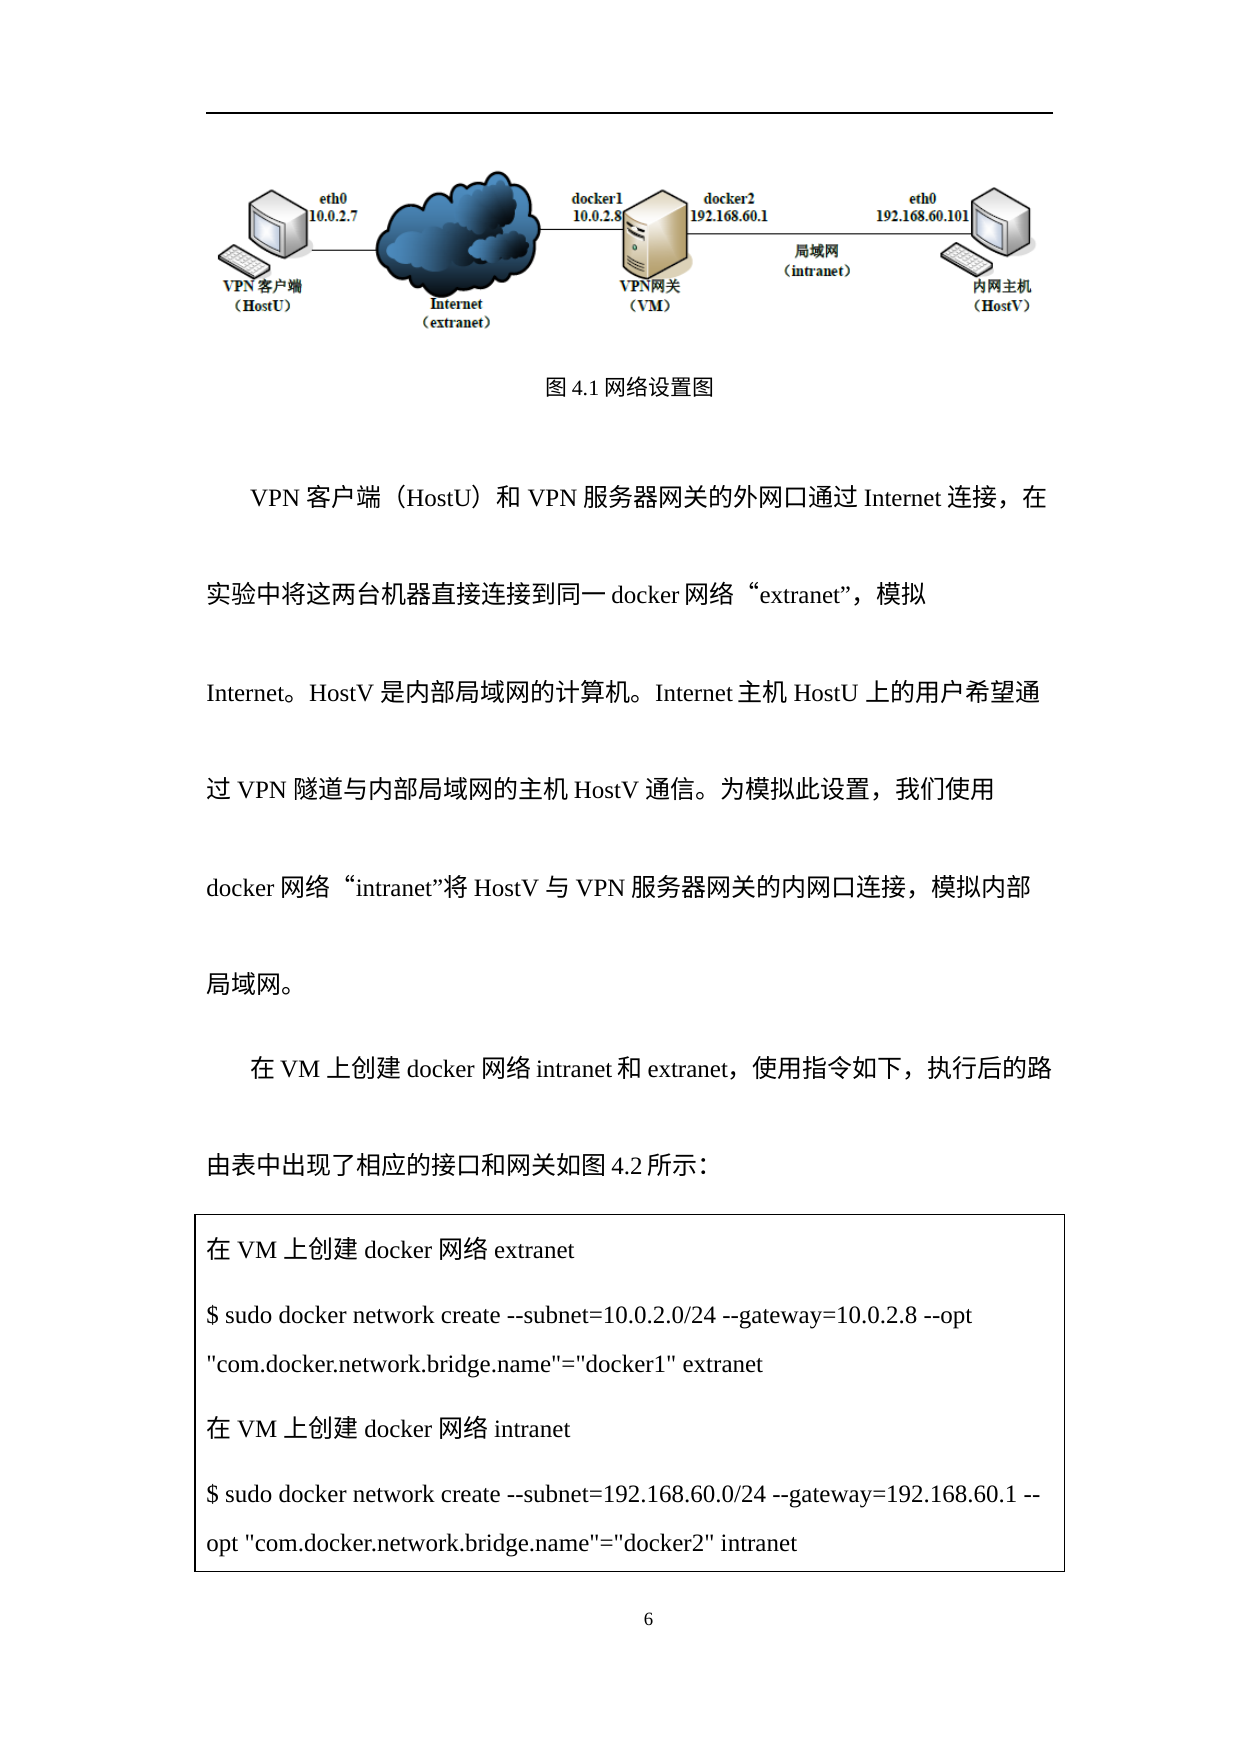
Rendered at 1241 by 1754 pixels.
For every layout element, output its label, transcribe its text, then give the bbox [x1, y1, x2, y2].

table_header 在 VM 上创建 docker 网络 extranet $ sudo docker network create --subnet=10.0.2.0/24 --gateway=10.0.2.8 --opt "com.docker.network.bridge.name"="docker1" extranet 在 VM 上创建 docker 网络 intranet $ sudo docker network create --subnet=192.168.60.0/24 --gateway=192.168.60.1 --opt "com.docker.network.bridge.name"="docker2" intranet [196, 1215, 1064, 1571]
text 在VM 上创建docker 网络intranet和extranet，使用指令如下，执行后的路由表中出现了相应的接口和网关如图4.2所示： [206, 1034, 1053, 1196]
picture [206, 162, 1053, 344]
text 图4.1 网络设置图 [206, 369, 1053, 402]
text VPN 客户端（HostU）和 VPN 服务器网关的外网口通过Internet 连接，在实验中将这两台机器直接连接到同一docker网络“extranet”，模拟 Internet。HostV 是内部局域网的计算机。Internet主机 HostU 上的用户希望通过 VPN 隧道与内部局域网的主机 HostV 通信。为模拟此设置，我们使用 docker 网络“intranet”将 HostV 与 VPN 服务器网关的内网口连接，模拟内部局域网。 [206, 463, 1053, 1016]
